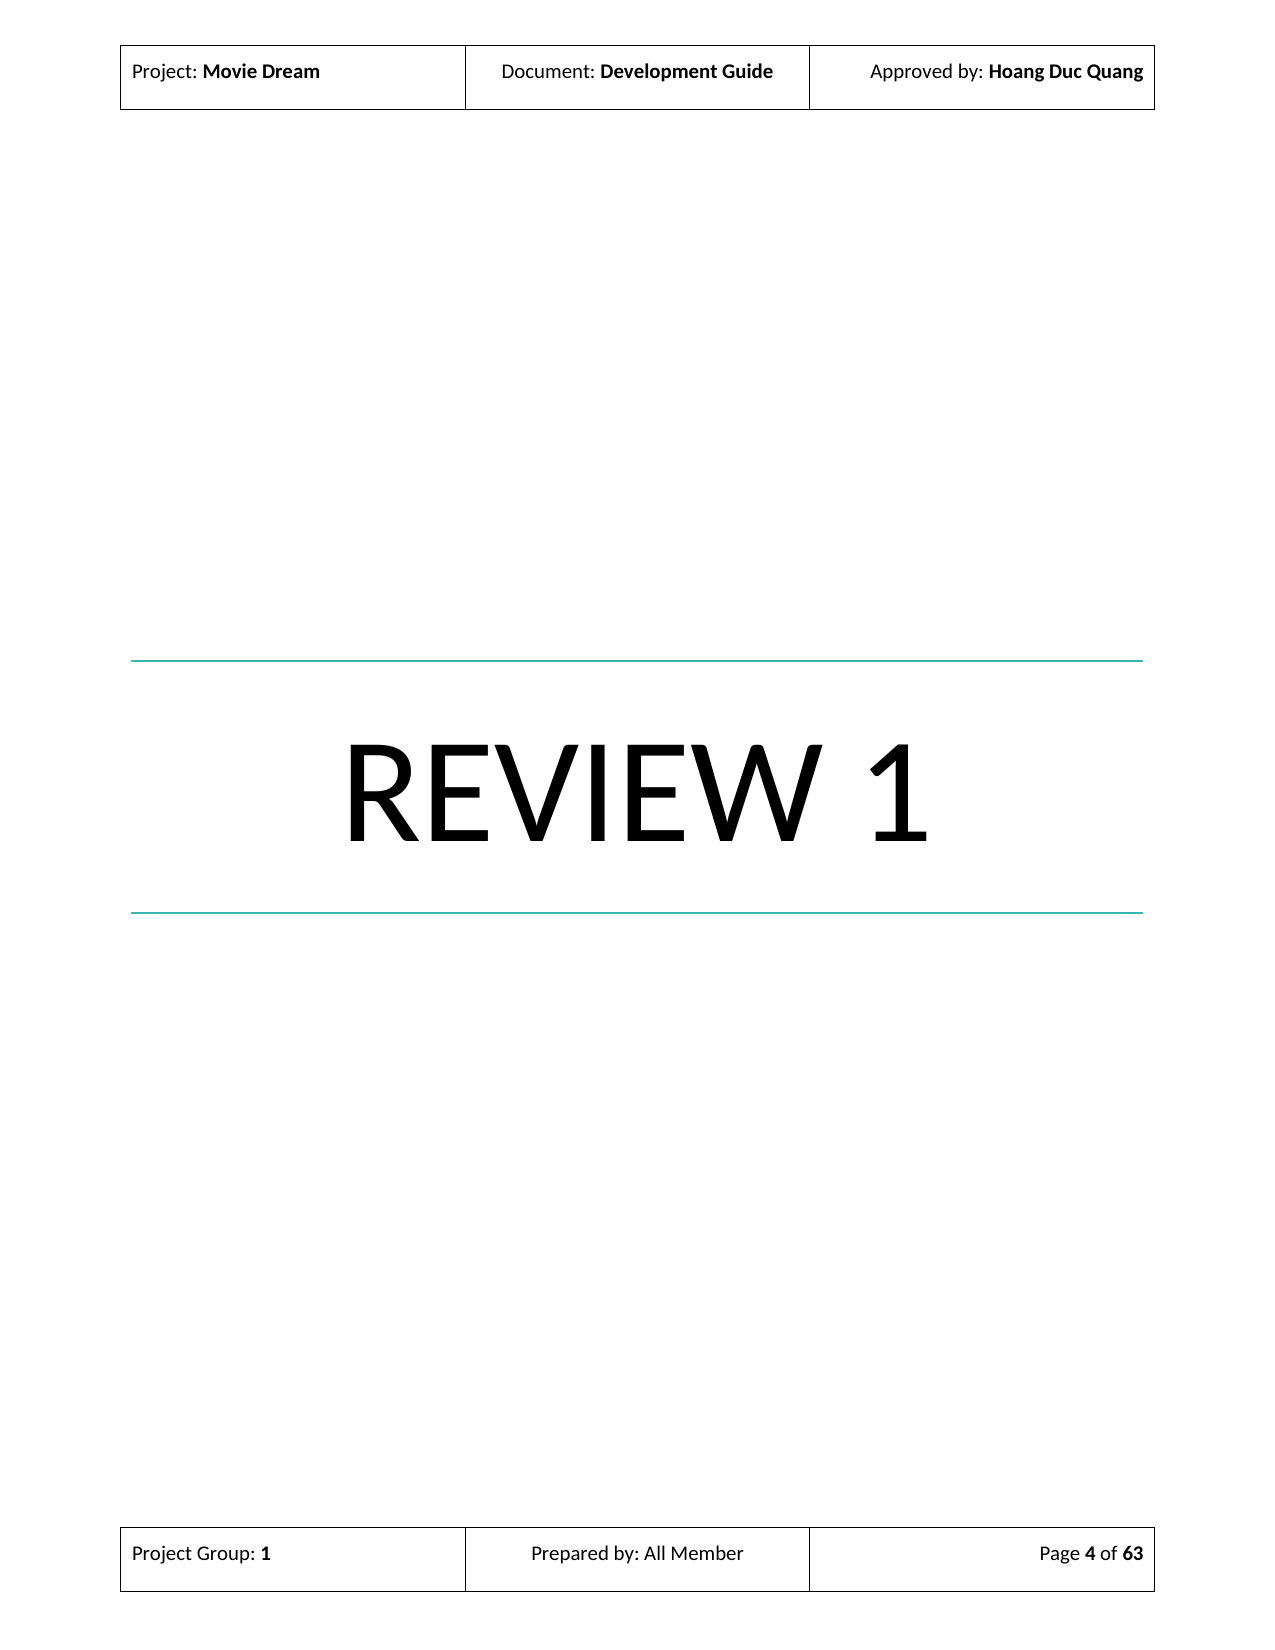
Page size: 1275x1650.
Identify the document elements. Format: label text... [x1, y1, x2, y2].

table_header REVIEW 1 [120, 141, 1154, 1433]
